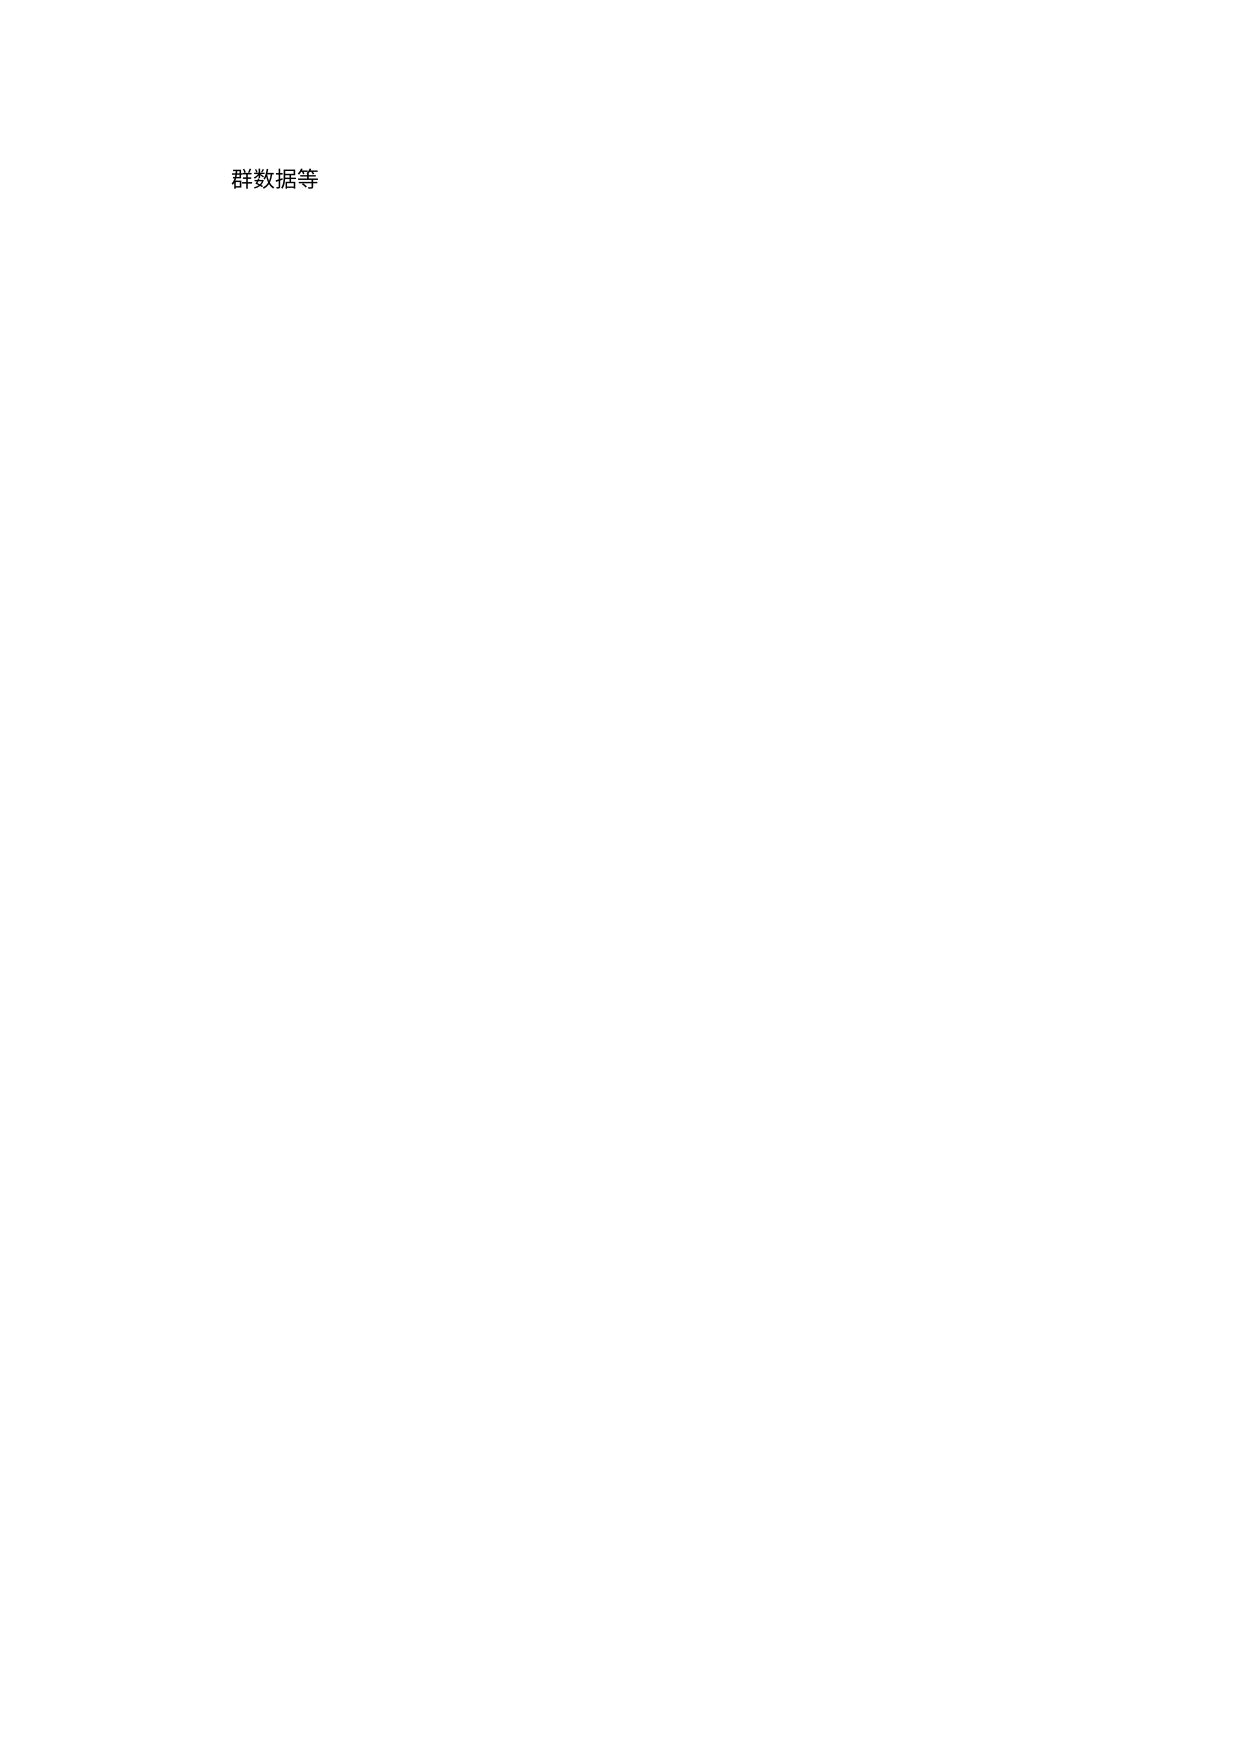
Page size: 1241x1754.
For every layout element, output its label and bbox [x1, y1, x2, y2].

list [231, 162, 1053, 194]
